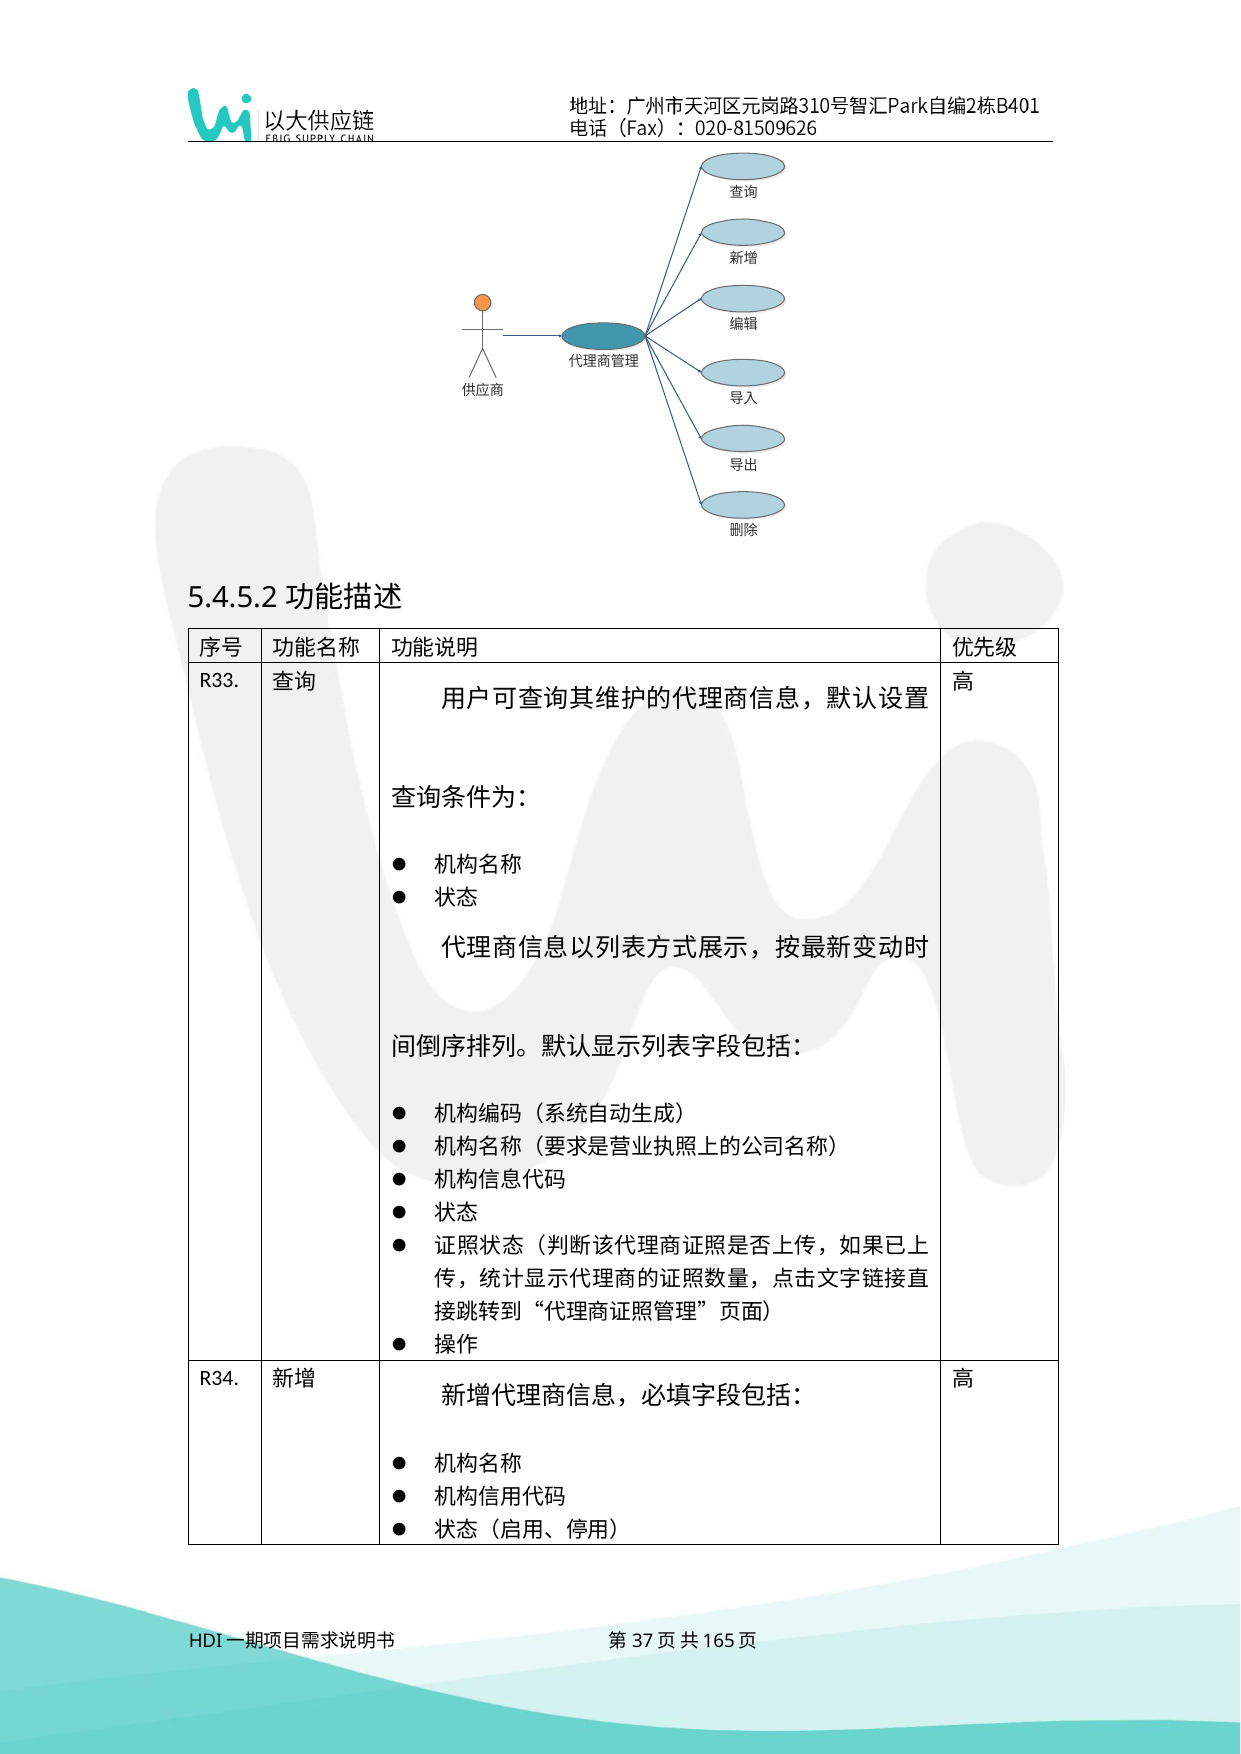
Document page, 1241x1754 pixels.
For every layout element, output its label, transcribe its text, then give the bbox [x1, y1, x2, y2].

table_cell [189, 663, 261, 1360]
table_cell 用户可查询其维护的代理商信息，默认设置查询条件为： 机构名称 状态 代理商信息以列表方式展示，按最新变动时间倒序排列。默认显示列表字段包括： 机构编码（系统自动生成） 机构名称（要求是营业执照上的公司名称） 机构信息代码 状态 证照状态（判断该代理商证照是否上传，如果已上传，统计显示代理商的证照数量，点击文字链接直接跳转到“代理商证照管理”页面） 操作 [380, 663, 940, 1360]
table_header 优先级 [941, 629, 1058, 662]
table_cell 高 [941, 663, 1058, 1360]
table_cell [380, 1361, 940, 1544]
table_header 功能名称 [262, 629, 379, 662]
picture [0, 0, 1241, 1754]
table_header 序号 [189, 629, 261, 662]
table_header 功能说明 [380, 629, 940, 662]
table_cell 新增 [262, 1361, 379, 1544]
table_cell [189, 1361, 261, 1544]
table_cell 高 [941, 1361, 1058, 1544]
text 功能描述 [187, 562, 1053, 628]
table_cell 查询 [262, 663, 379, 1360]
